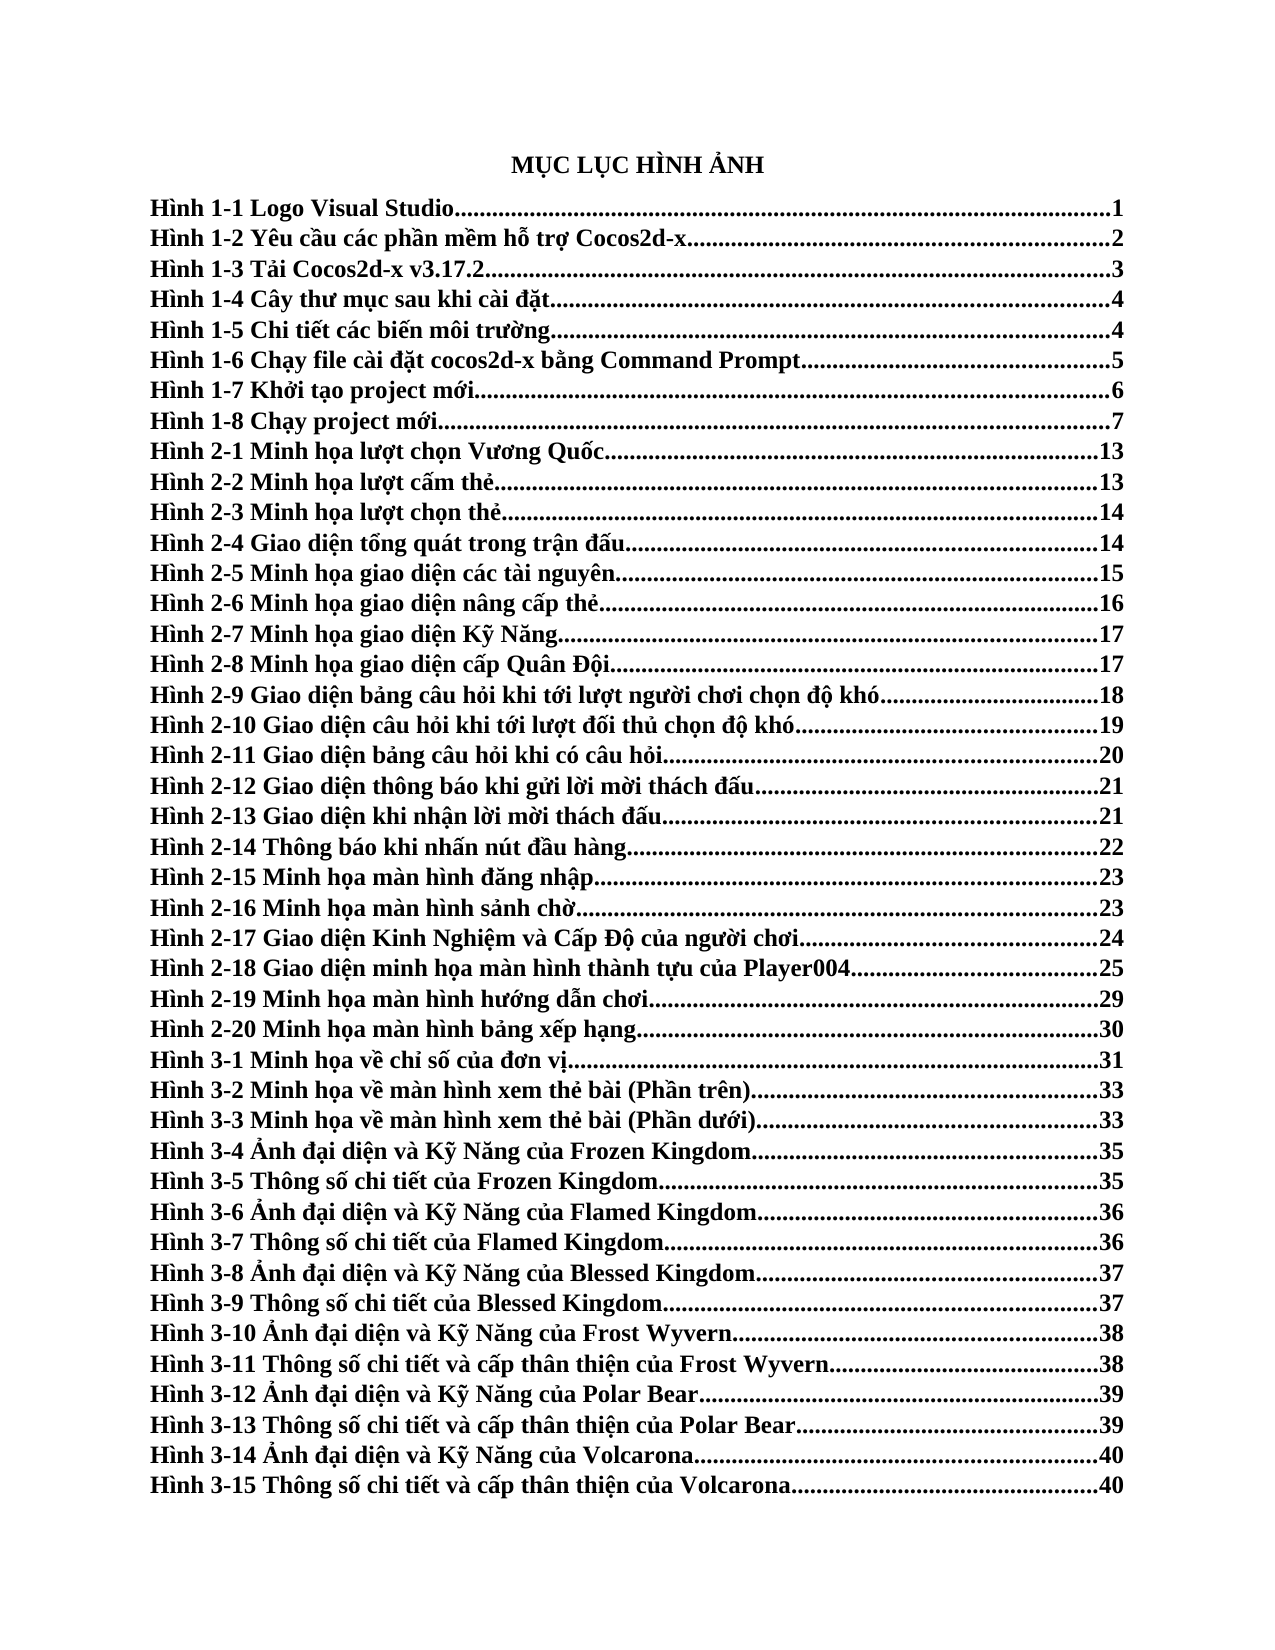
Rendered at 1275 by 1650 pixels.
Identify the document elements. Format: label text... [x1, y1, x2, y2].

text Hình 2-1 Minh họa lượt chọn Vương Quốc 13 [150, 436, 1125, 465]
text Hình 1-6 Chạy file cài đặt cocos2d-x bằng Command Prompt 5 [150, 345, 1125, 374]
text Hình 2-2 Minh họa lượt cấm thẻ 13 [150, 467, 1125, 496]
text Hình 2-3 Minh họa lượt chọn thẻ 14 [150, 497, 1125, 526]
text Hình 1-8 Chạy project mới 7 [150, 406, 1125, 435]
text Hình 2-13 Giao diện khi nhận lời mời thách đấu 21 [150, 801, 1125, 830]
text Hình 2-18 Giao diện minh họa màn hình thành tựu của Player004 25 [150, 953, 1125, 982]
text Hình 2-17 Giao diện Kinh Nghiệm và Cấp Độ của người chơi 24 [150, 923, 1125, 952]
text Hình 3-7 Thông số chi tiết của Flamed Kingdom 36 [150, 1227, 1125, 1256]
text Hình 3-8 Ảnh đại diện và Kỹ Năng của Blessed Kingdom 37 [150, 1258, 1125, 1286]
text Hình 3-4 Ảnh đại diện và Kỹ Năng của Frozen Kingdom 35 [150, 1136, 1125, 1165]
text Hình 2-4 Giao diện tổng quát trong trận đấu 14 [150, 528, 1125, 556]
text Hình 1-3 Tải Cocos2d-x v3.17.2 3 [150, 254, 1125, 283]
text Hình 3-13 Thông số chi tiết và cấp thân thiện của Polar Bear 39 [150, 1410, 1125, 1438]
text Hình 3-15 Thông số chi tiết và cấp thân thiện của Volcarona 40 [150, 1471, 1125, 1499]
text Hình 1-2 Yêu cầu các phần mềm hỗ trợ Cocos2d-x 2 [150, 223, 1125, 252]
text Hình 2-9 Giao diện bảng câu hỏi khi tới lượt người chơi chọn độ khó 18 [150, 680, 1125, 708]
text Hình 1-4 Cây thư mục sau khi cài đặt 4 [150, 284, 1125, 313]
text Hình 2-6 Minh họa giao diện nâng cấp thẻ 16 [150, 588, 1125, 617]
text Hình 2-14 Thông báo khi nhấn nút đầu hàng 22 [150, 832, 1125, 861]
text Hình 3-3 Minh họa về màn hình xem thẻ bài (Phần dưới). 33 [150, 1106, 1125, 1134]
text Hình 3-6 Ảnh đại diện và Kỹ Năng của Flamed Kingdom 36 [150, 1197, 1125, 1226]
text Hình 1-1 Logo Visual Studio 1 [150, 193, 1125, 222]
text Hình 2-20 Minh họa màn hình bảng xếp hạng 30 [150, 1014, 1125, 1043]
text Hình 3-1 Minh họa về chỉ số của đơn vị 31 [150, 1045, 1125, 1073]
text Hình 2-16 Minh họa màn hình sảnh chờ 23 [150, 893, 1125, 921]
text Hình 1-5 Chi tiết các biến môi trường 4 [150, 315, 1125, 343]
text Hình 2-15 Minh họa màn hình đăng nhập 23 [150, 862, 1125, 891]
text Hình 2-5 Minh họa giao diện các tài nguyên. 15 [150, 558, 1125, 587]
text Hình 3-12 Ảnh đại diện và Kỹ Năng của Polar Bear 39 [150, 1379, 1125, 1408]
text Hình 2-10 Giao diện câu hỏi khi tới lượt đối thủ chọn độ khó 19 [150, 710, 1125, 739]
text Hình 2-7 Minh họa giao diện Kỹ Năng 17 [150, 619, 1125, 648]
text Hình 2-12 Giao diện thông báo khi gửi lời mời thách đấu 21 [150, 771, 1125, 800]
text Hình 2-8 Minh họa giao diện cấp Quân Đội 17 [150, 649, 1125, 678]
text Hình 3-5 Thông số chi tiết của Frozen Kingdom 35 [150, 1166, 1125, 1195]
text Hình 3-9 Thông số chi tiết của Blessed Kingdom 37 [150, 1288, 1125, 1317]
text Hình 3-11 Thông số chi tiết và cấp thân thiện của Frost Wyvern 38 [150, 1349, 1125, 1378]
text MỤC LỤC HÌNH ẢNH [150, 150, 1125, 179]
text Hình 1-7 Khởi tạo project mới 6 [150, 376, 1125, 404]
text Hình 2-19 Minh họa màn hình hướng dẫn chơi 29 [150, 984, 1125, 1013]
text Hình 3-2 Minh họa về màn hình xem thẻ bài (Phần trên). 33 [150, 1075, 1125, 1104]
text Hình 2-11 Giao diện bảng câu hỏi khi có câu hỏi 20 [150, 741, 1125, 769]
text Hình 3-14 Ảnh đại diện và Kỹ Năng của Volcarona 40 [150, 1440, 1125, 1469]
text Hình 3-10 Ảnh đại diện và Kỹ Năng của Frost Wyvern 38 [150, 1318, 1125, 1347]
